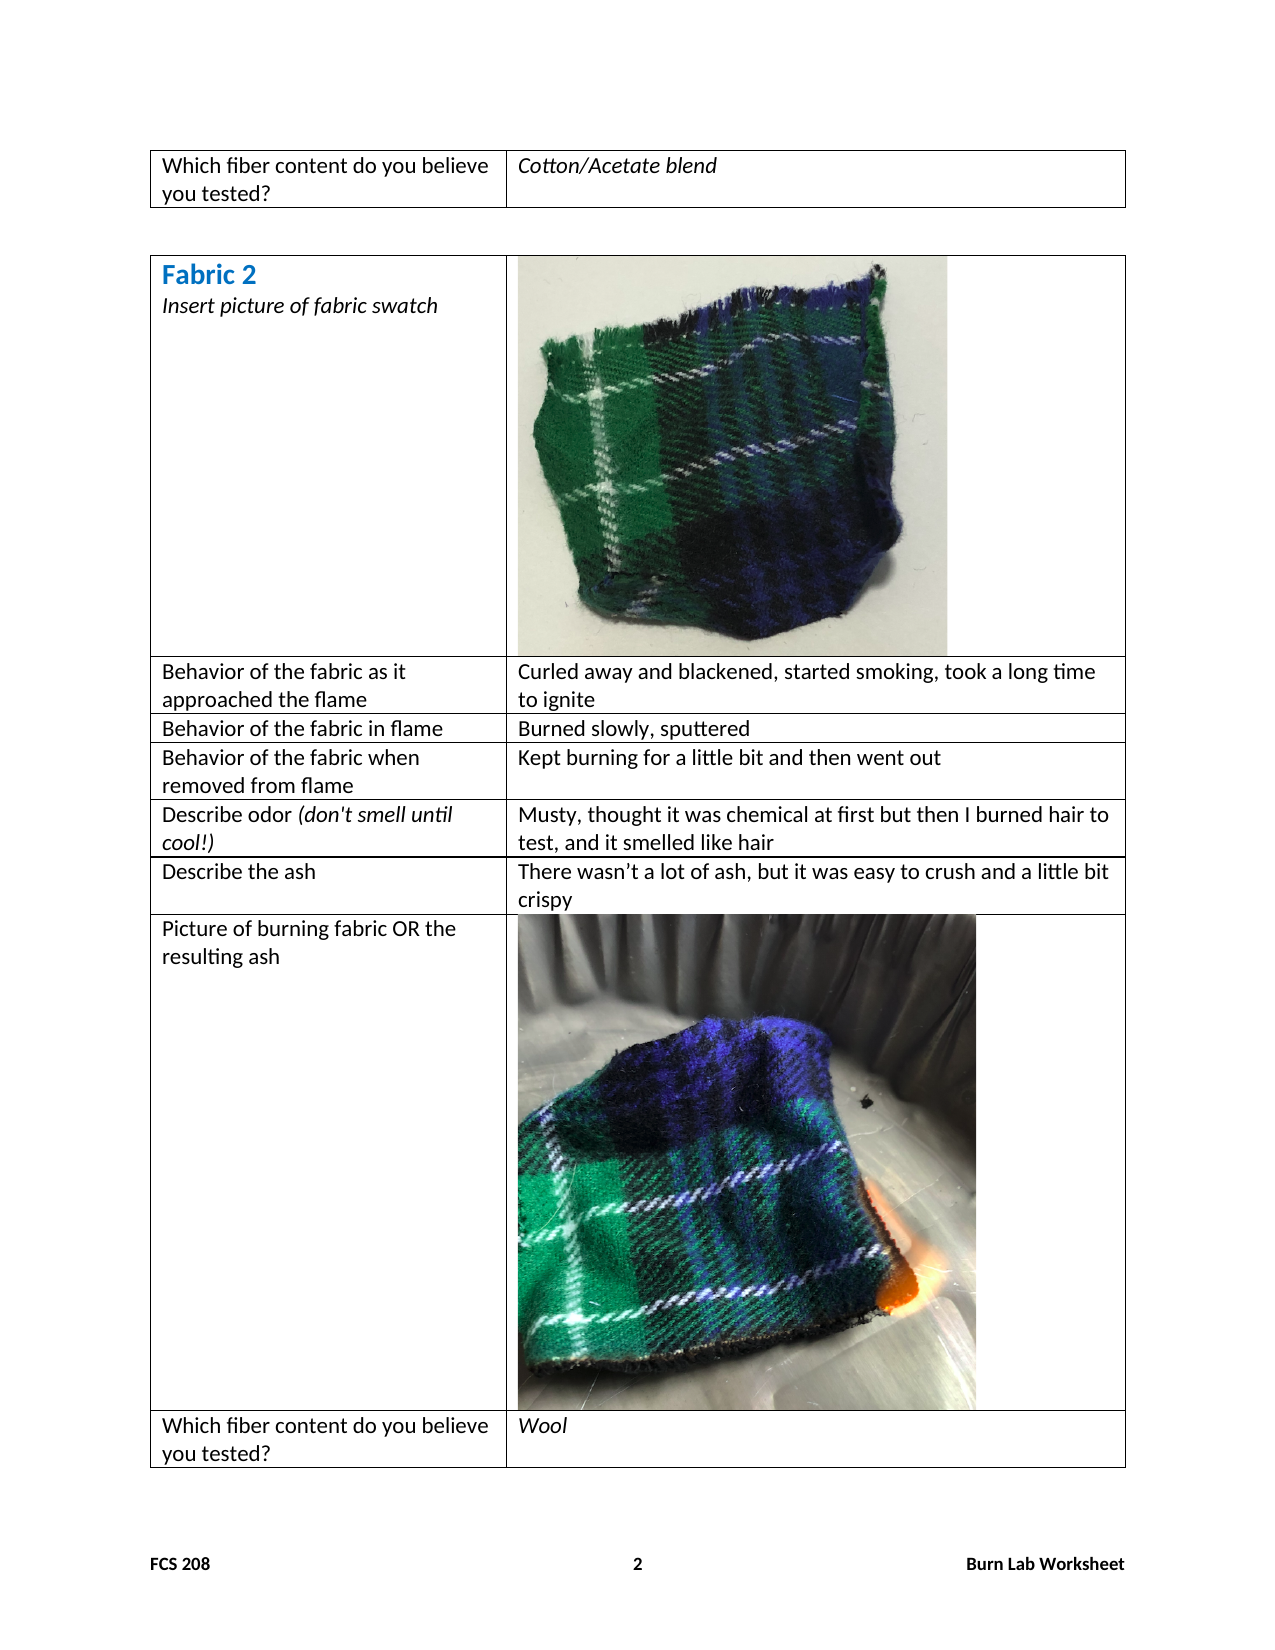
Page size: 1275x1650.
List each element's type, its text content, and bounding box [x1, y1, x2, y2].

table_cell Kept burning for a little bit and then went out [507, 743, 1125, 799]
table_cell Which fiber content do you believe you tested? [151, 1411, 506, 1467]
table_cell Wool [507, 1411, 1125, 1467]
table_cell Describe the ash [151, 858, 506, 913]
picture [517, 256, 948, 656]
table_cell Curled away and blackened, started smoking, took a long time to ignite [507, 657, 1125, 713]
table_cell Musty, thought it was chemical at first but then I burned hair to test, and it smelled like hair [507, 800, 1125, 856]
table_cell Behavior of the fabric as it approached the flame [151, 657, 506, 713]
table_cell Behavior of the fabric when removed from flame [151, 743, 506, 799]
table_cell Burned slowly, sputtered [507, 714, 1125, 742]
table_cell There wasn’t a lot of ash, but it was easy to crush and a little bit crispy [507, 858, 1125, 913]
table_cell Behavior of the fabric in flame [151, 714, 506, 742]
table_cell Cotton/Acetate blend [507, 151, 1125, 207]
table_header Fabric 2 Insert picture of fabric swatch [151, 256, 506, 656]
table_cell Picture of burning fabric OR the resulting ash [151, 915, 506, 1410]
table_cell Which fiber content do you believe you tested? [151, 151, 506, 207]
picture [517, 914, 977, 1410]
table_cell Describe odor (don't smell until cool!) [151, 800, 506, 856]
